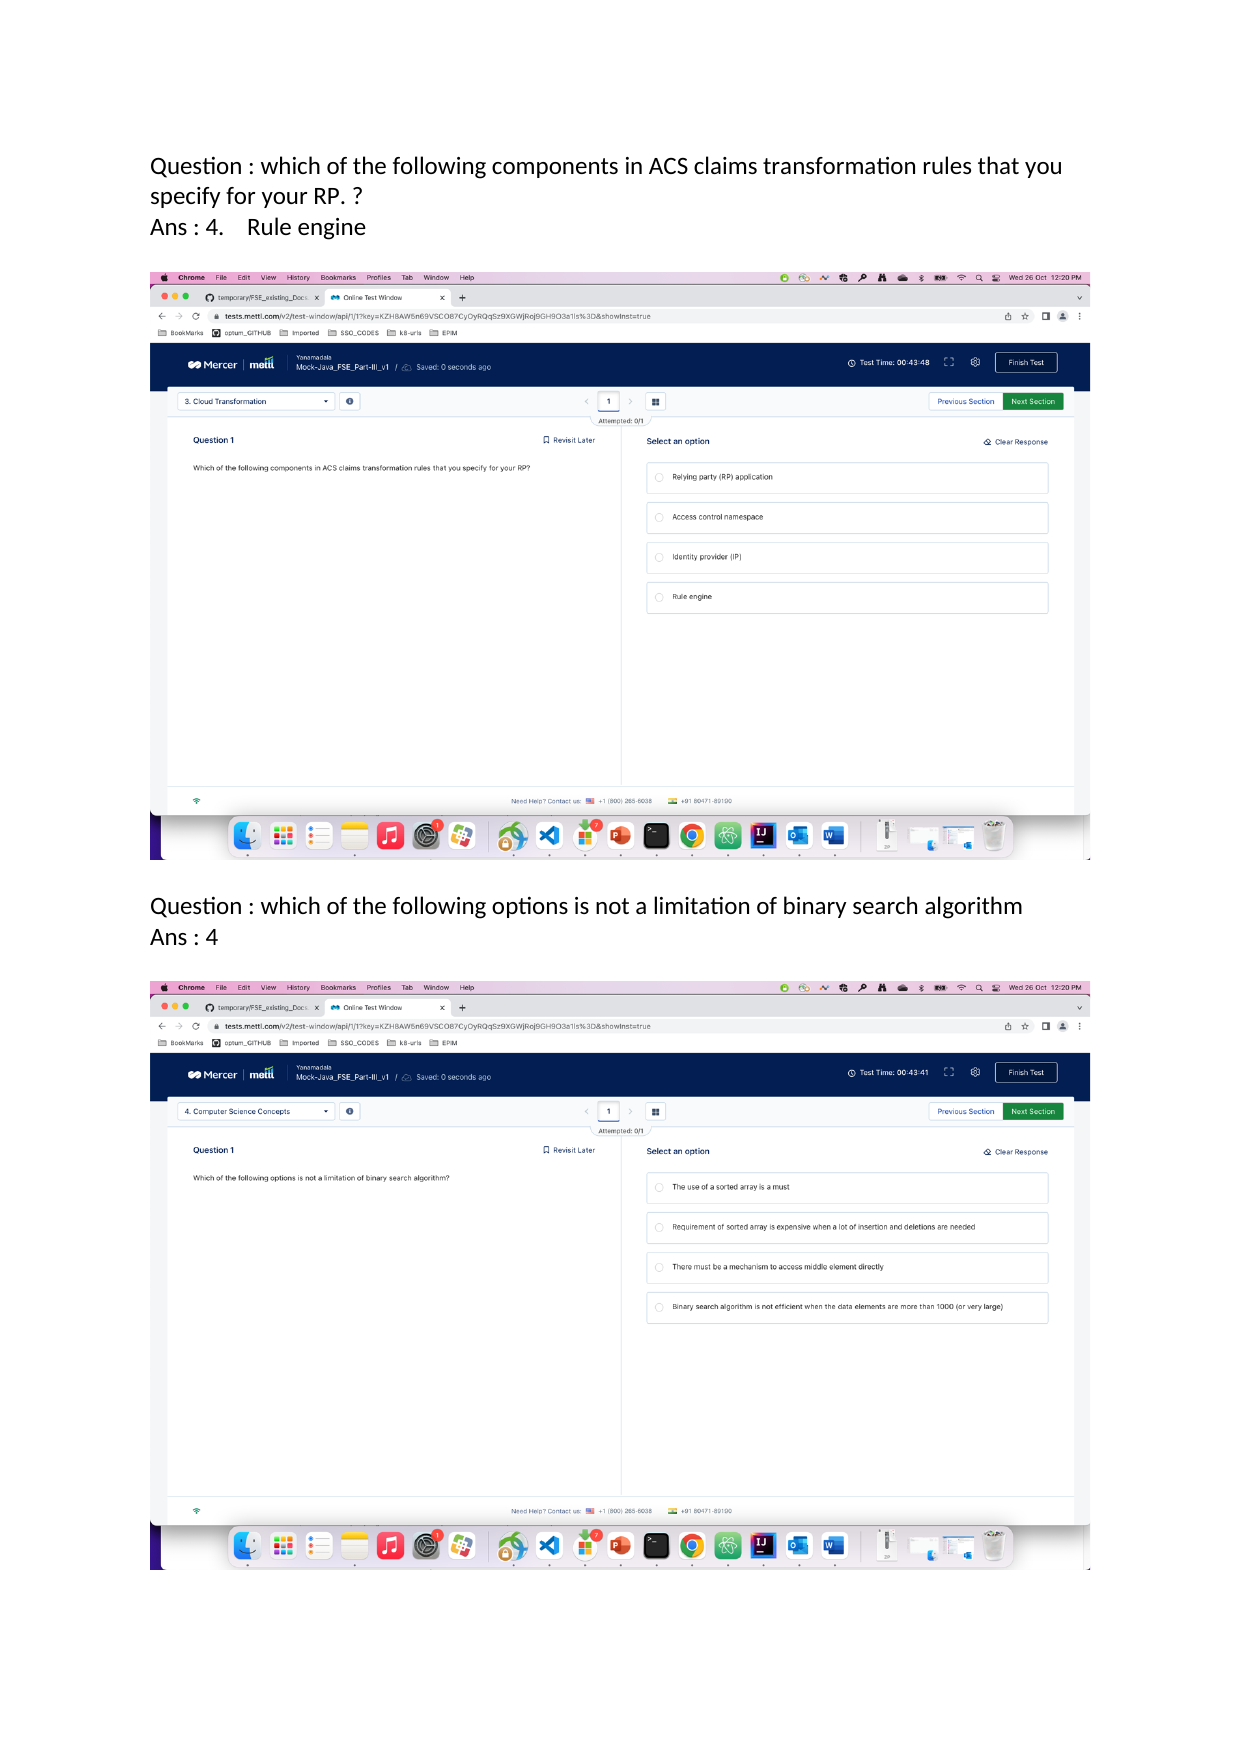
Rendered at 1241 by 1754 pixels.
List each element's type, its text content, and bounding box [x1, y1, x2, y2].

picture [150, 272, 1091, 860]
text Question : which of the following components in ACS claims transformation rules that you specify for your RP. ? [150, 150, 1090, 211]
text Ans : 4. Rule engine [150, 211, 1090, 242]
text Question : which of the following options is not a limitation of binary search algorithm [150, 890, 1090, 921]
text Ans : 4 [150, 921, 1090, 951]
picture [150, 981, 1091, 1570]
